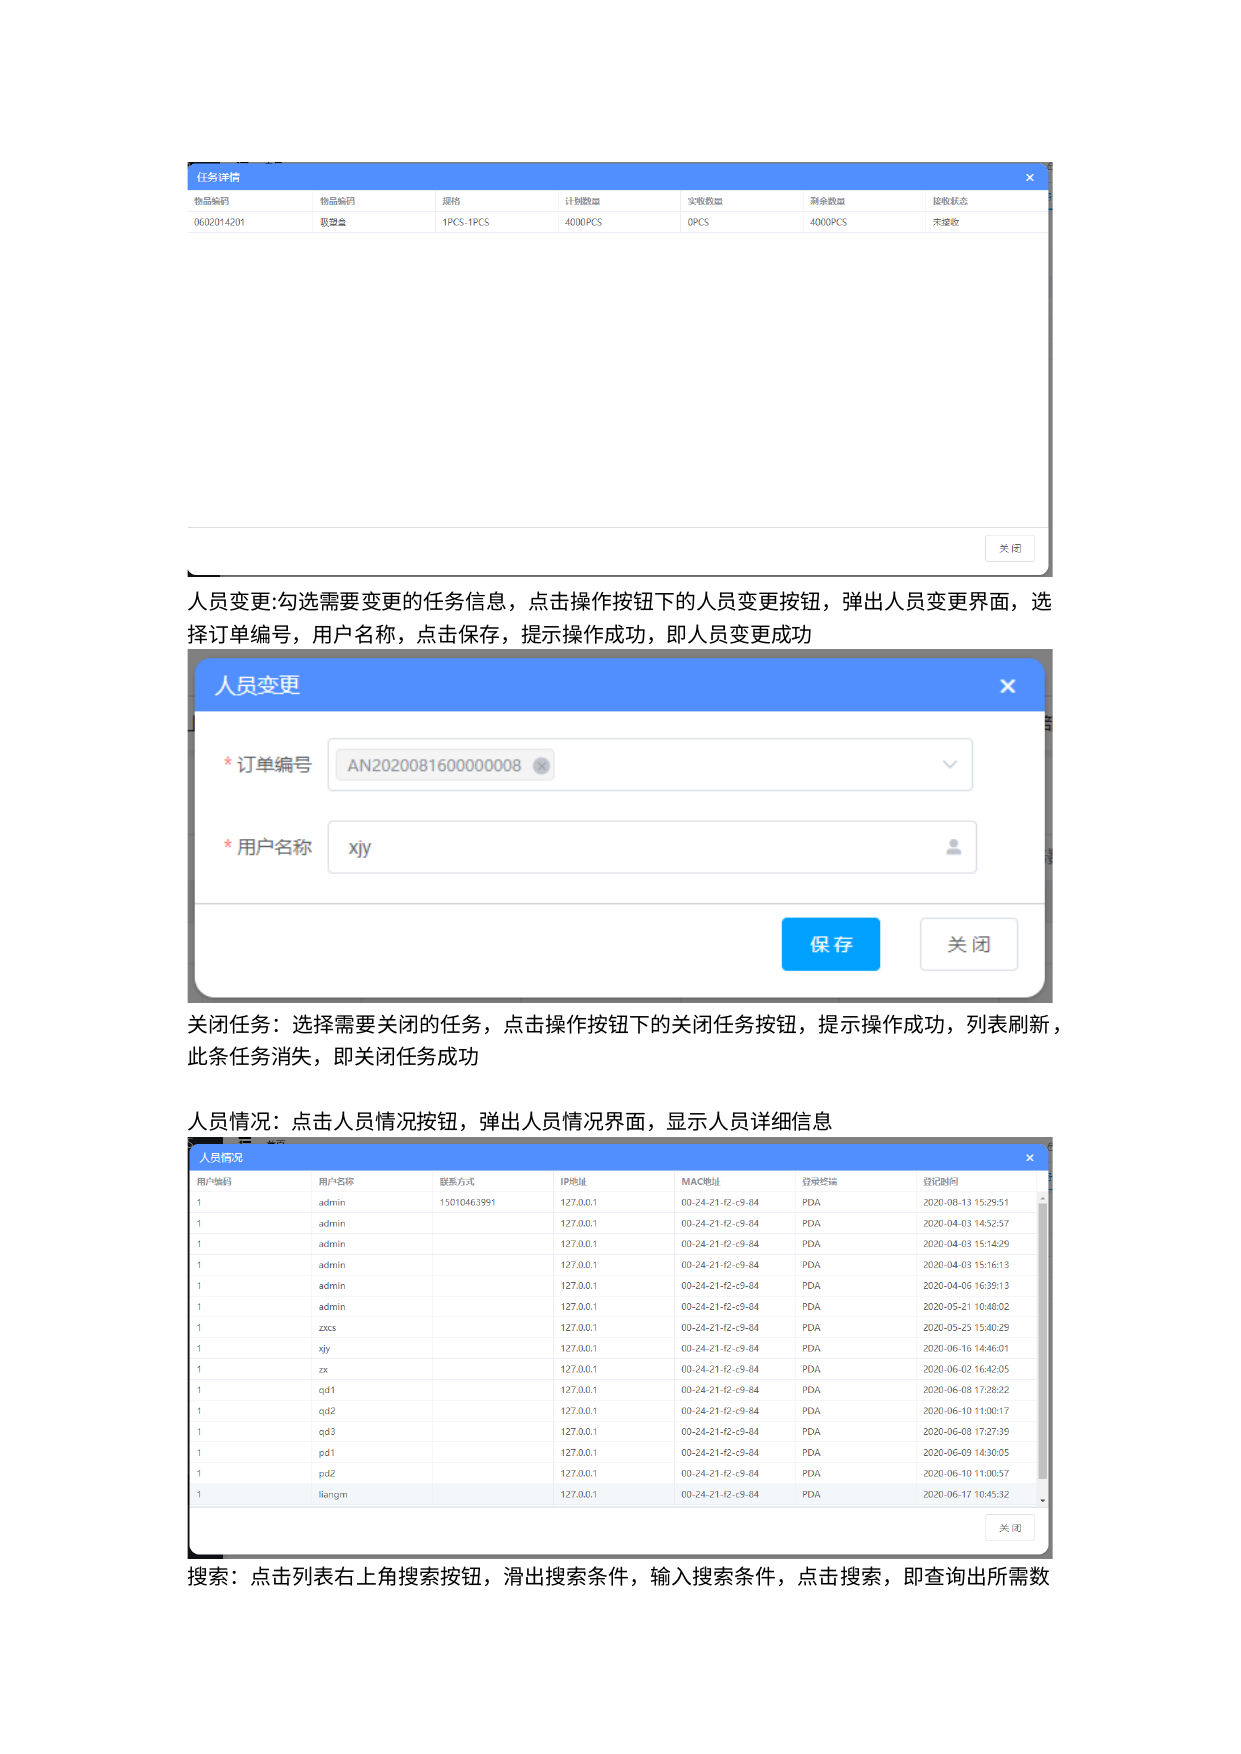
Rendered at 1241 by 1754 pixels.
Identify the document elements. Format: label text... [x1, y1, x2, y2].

picture [187, 649, 1053, 1003]
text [187, 1559, 1053, 1592]
text 人员情况：点击人员情况按钮，弹出人员情况界面，显示人员详细信息 [187, 1104, 1053, 1137]
picture [187, 162, 1053, 577]
picture [187, 1137, 1053, 1559]
text 人员变更:勾选需要变更的任务信息，点击操作按钮下的人员变更按钮，弹出人员变更界面，选择订单编号，用户名称，点击保存，提示操作成功，即人员变更成功 [187, 584, 1053, 649]
text 关闭任务：选择需要关闭的任务，点击操作按钮下的关闭任务按钮，提示操作成功，列表刷新，此条任务消失，即关闭任务成功 [187, 1007, 1053, 1072]
